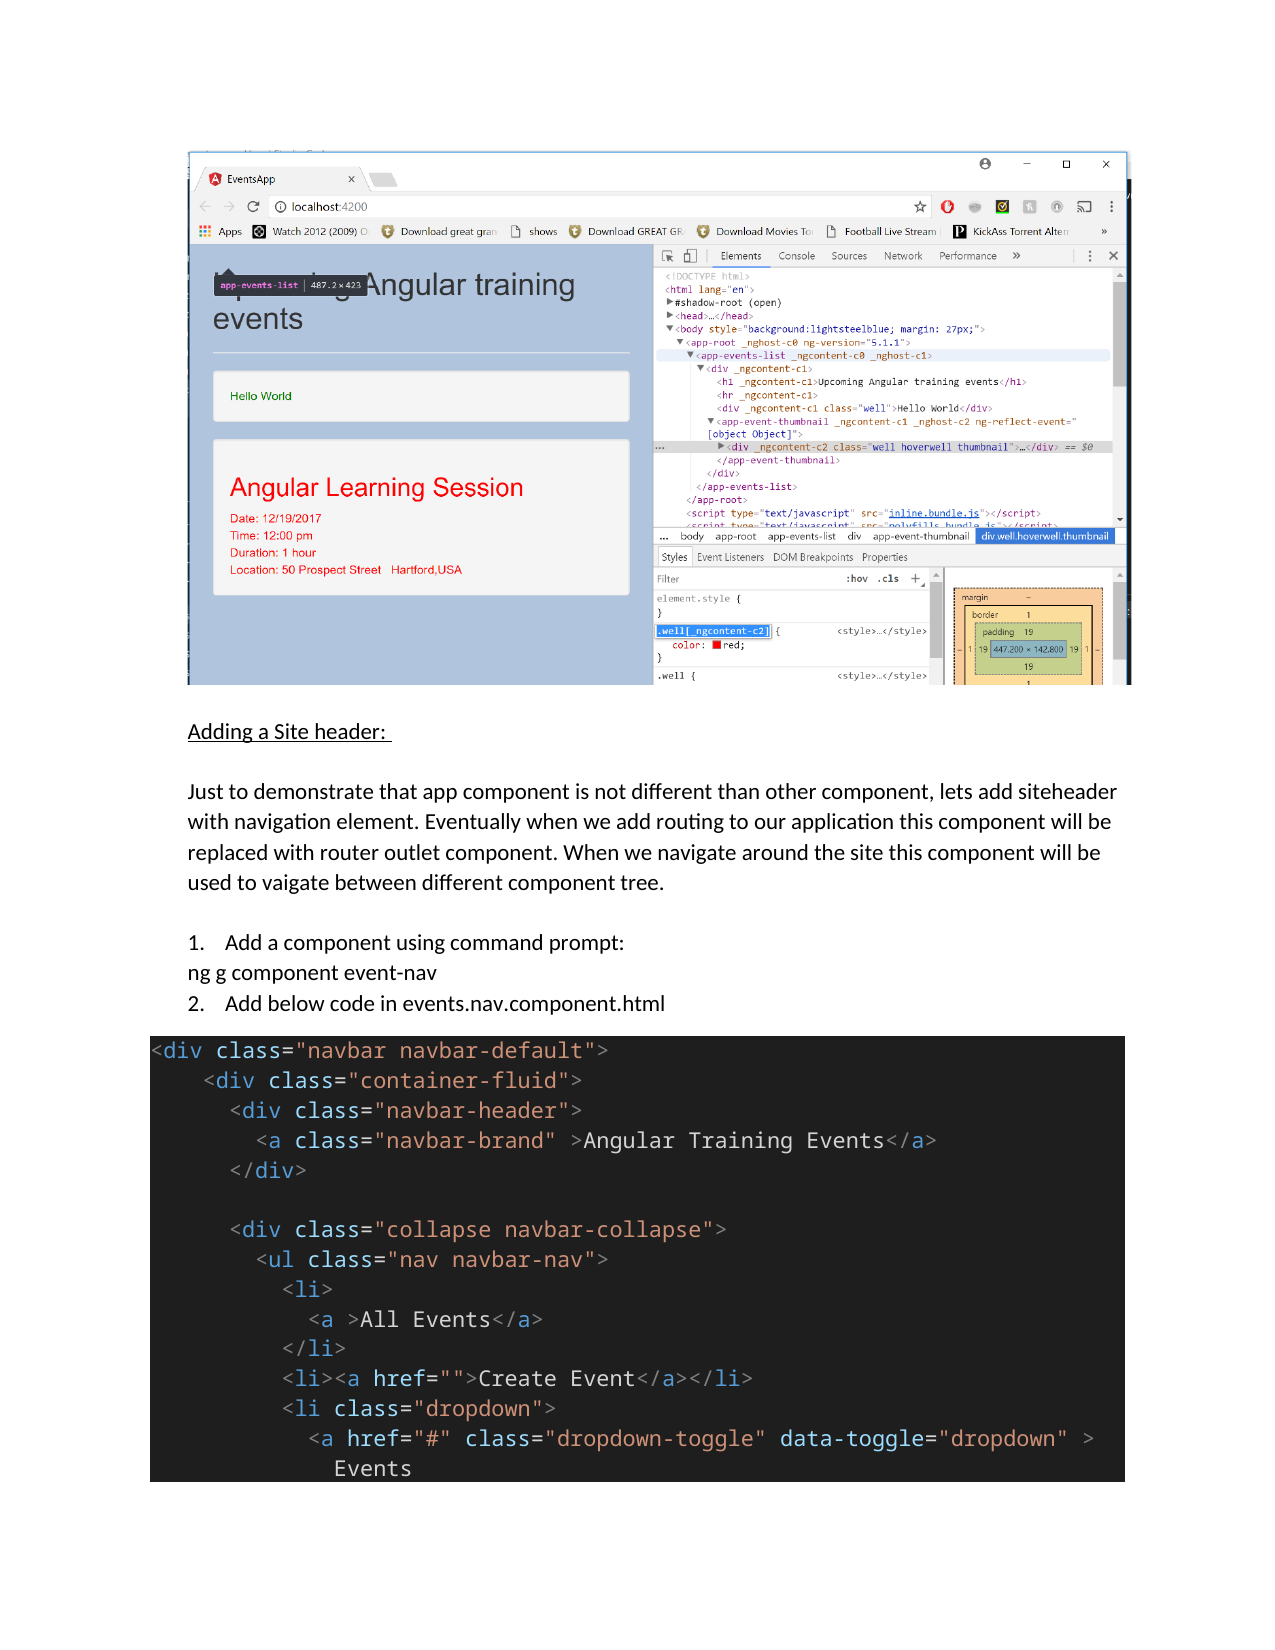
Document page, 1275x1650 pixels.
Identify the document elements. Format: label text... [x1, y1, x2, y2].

text <a href="#" class="dropdown-toggle" data-toggle="dropdown" > [150, 1423, 1125, 1452]
list Just to demonstrate that app component is not different than other component, lets add siteheader with navigation element. Eventually when we add routing to our application this component will be replaced with router outlet component. When we navigate around the site this component will be used to vaigate between different component tree. [187, 777, 1125, 896]
list Add below code in events.nav.component.html [187, 989, 1125, 1017]
picture [187, 150, 1132, 685]
text <div class="navbar navbar-default"> [150, 1036, 1125, 1065]
list Add a component using command prompt: [187, 928, 1125, 956]
text </li> [150, 1333, 1125, 1363]
text <li><a href="">Create Event</a></li> [150, 1363, 1125, 1393]
text <div class="container-fluid"> [150, 1065, 1125, 1095]
text <div class="navbar-header"> [150, 1095, 1125, 1125]
list Adding a Site header: [187, 717, 1125, 745]
text <div class="collapse navbar-collapse"> [150, 1214, 1125, 1244]
text <a >All Events</a> [150, 1303, 1125, 1333]
list ng g component event-nav [187, 958, 1125, 986]
text <li class="dropdown"> [150, 1393, 1125, 1423]
text <li> [150, 1274, 1125, 1303]
text Events [150, 1452, 1125, 1482]
text <a class="navbar-brand" >Angular Training Events</a> [150, 1125, 1125, 1155]
text </div> [150, 1155, 1125, 1184]
text <ul class="nav navbar-nav"> [150, 1244, 1125, 1274]
